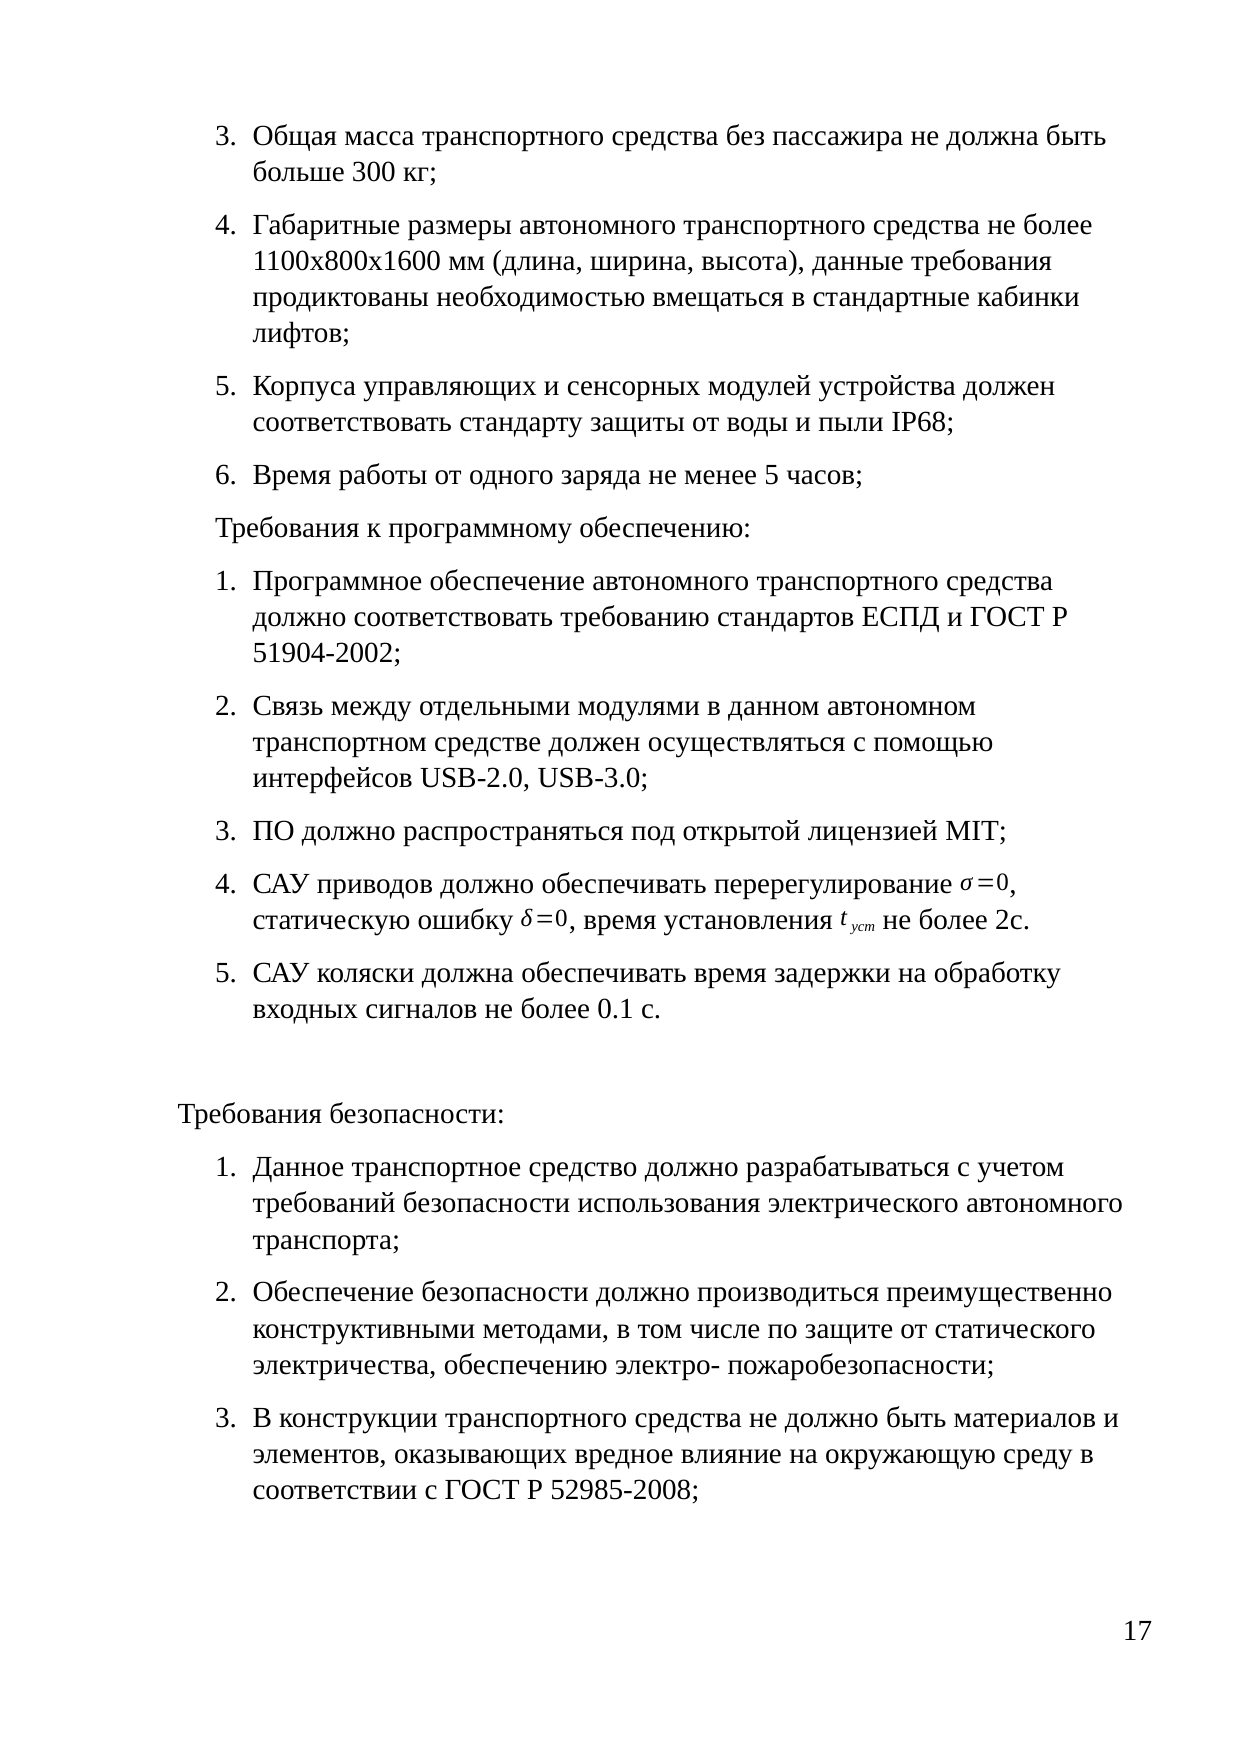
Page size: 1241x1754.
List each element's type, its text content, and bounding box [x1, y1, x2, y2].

list Программное обеспечение автономного транспортного средства должно соответствовать требованию стандартов ЕСПД и ГОСТ Р 51904-2002; [215, 563, 1152, 669]
list САУ приводов должно обеспечивать перерегулирование , статическую ошибку , время установления не более 2с. [215, 866, 1152, 936]
text Требования к программному обеспечению: [215, 510, 1152, 544]
list Время работы от одного заряда не менее 5 часов; [215, 457, 1152, 491]
text Требования безопасности: [177, 1097, 1152, 1130]
list Связь между отдельными модулями в данном автономном транспортном средстве должен осуществляться с помощью интерфейсов USB-2.0, USB-3.0; [215, 688, 1152, 794]
list Габаритные размеры автономного транспортного средства не более 1100х800х1600 мм (длина, ширина, высота), данные требования продиктованы необходимостью вмещаться в стандартные кабинки лифтов; [215, 207, 1152, 349]
list ПО должно распространяться под открытой лицензией MIT; [215, 813, 1152, 847]
list САУ коляски должна обеспечивать время задержки на обработку входных сигналов не более 0.1 с. [215, 955, 1152, 1024]
list Общая масса транспортного средства без пассажира не должна быть больше 300 кг; [215, 118, 1152, 188]
list В конструкции транспортного средства не должно быть материалов и элементов, оказывающих вредное влияние на окружающую среду в соответствии с ГОСТ Р 52985-2008; [215, 1400, 1152, 1506]
list Корпуса управляющих и сенсорных модулей устройства должен соответствовать стандарту защиты от воды и пыли IP68; [215, 368, 1152, 438]
list Данное транспортное средство должно разрабатываться с учетом требований безопасности использования электрического автономного транспорта; [215, 1149, 1152, 1255]
list Обеспечение безопасности должно производиться преимущественно конструктивными методами, в том числе по защите от статического электричества, обеспечению электро- пожаробезопасности; [215, 1274, 1152, 1380]
